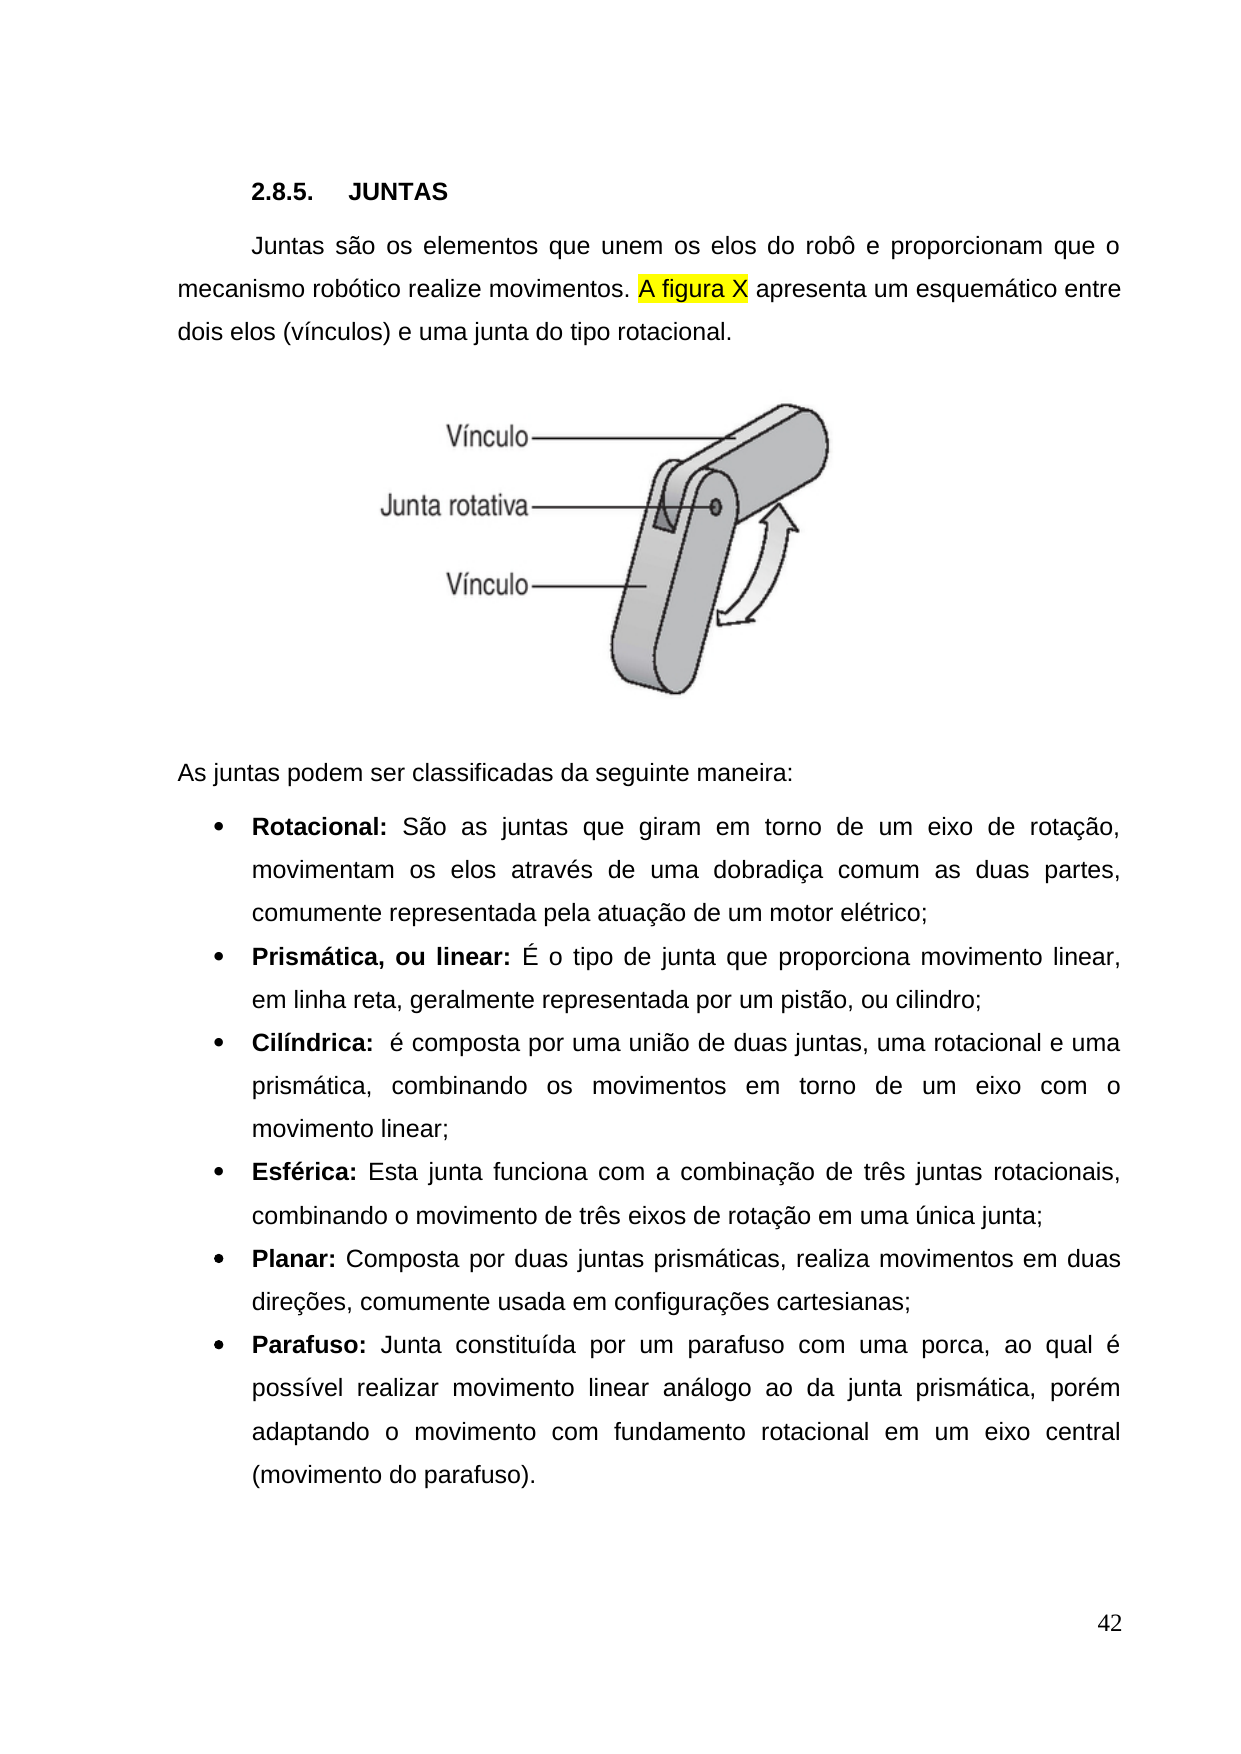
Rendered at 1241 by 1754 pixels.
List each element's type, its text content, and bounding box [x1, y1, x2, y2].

list Cilíndrica: é composta por uma união de duas juntas, uma rotacional e uma prismática, combinando os movimentos em torno de um eixo com o movimento linear; [214, 1028, 1122, 1143]
list Esférica: Esta junta funciona com a combinação de três juntas rotacionais, combinando o movimento de três eixos de rotação em uma única junta; [214, 1157, 1122, 1229]
subtitle 2.8.5. JUNTAS [177, 177, 1122, 206]
list Prismática, ou linear: É o tipo de junta que proporciona movimento linear, em linha reta, geralmente representada por um pistão, ou cilindro; [214, 942, 1122, 1013]
picture [376, 382, 836, 701]
text Juntas são os elementos que unem os elos do robô e proporcionam que o mecanismo robótico realize movimentos. A figura X apresenta um esquemático entre dois elos (vínculos) e uma junta do tipo rotacional. [177, 231, 1122, 346]
text As juntas podem ser classificadas da seguinte maneira: [177, 758, 1122, 787]
list Planar: Composta por duas juntas prismáticas, realiza movimentos em duas direções, comumente usada em configurações cartesianas; [214, 1244, 1122, 1316]
list Parafuso: Junta constituída por um parafuso com uma porca, ao qual é possível realizar movimento linear análogo ao da junta prismática, porém adaptando o movimento com fundamento rotacional em um eixo central (movimento do parafuso). [214, 1330, 1122, 1488]
list Rotacional: São as juntas que giram em torno de um eixo de rotação, movimentam os elos através de uma dobradiça comum as duas partes, comumente representada pela atuação de um motor elétrico; [214, 812, 1122, 927]
